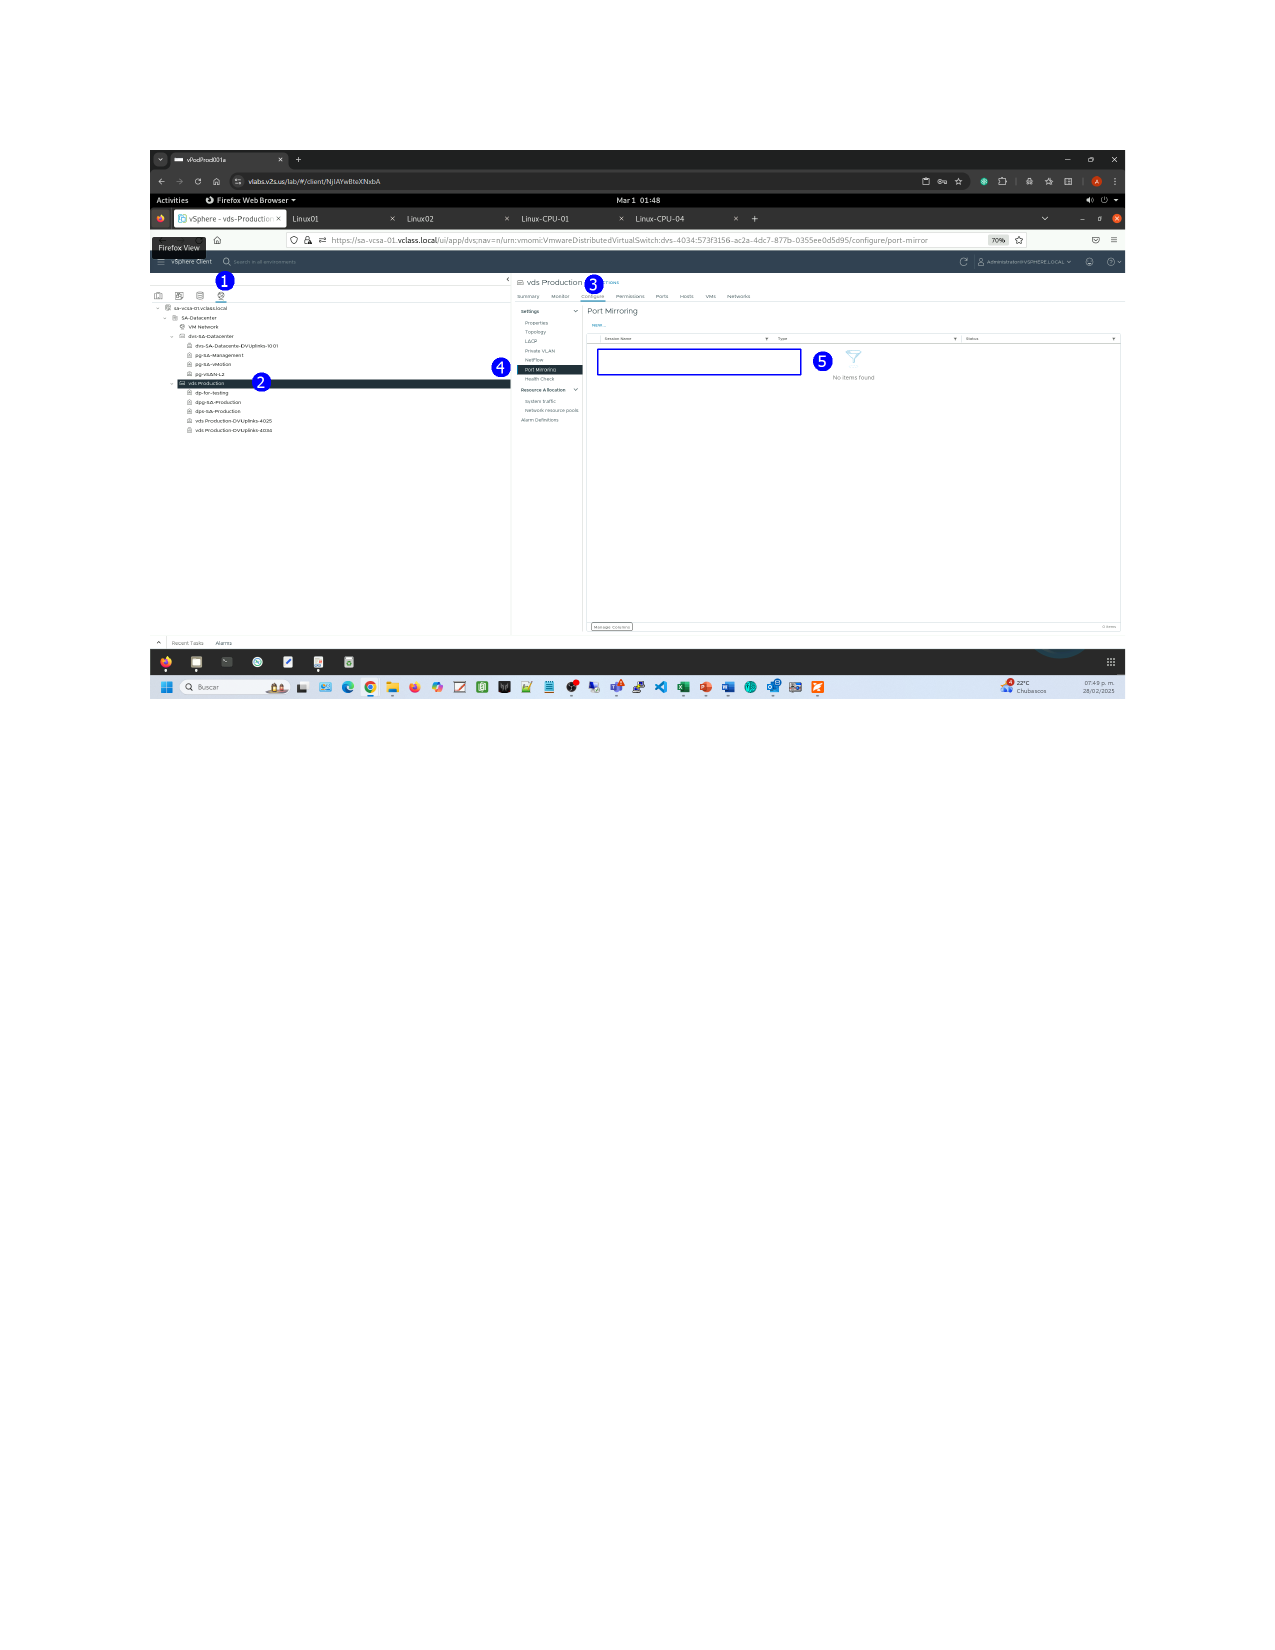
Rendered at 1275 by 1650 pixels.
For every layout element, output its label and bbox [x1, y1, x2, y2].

picture [150, 150, 1125, 699]
